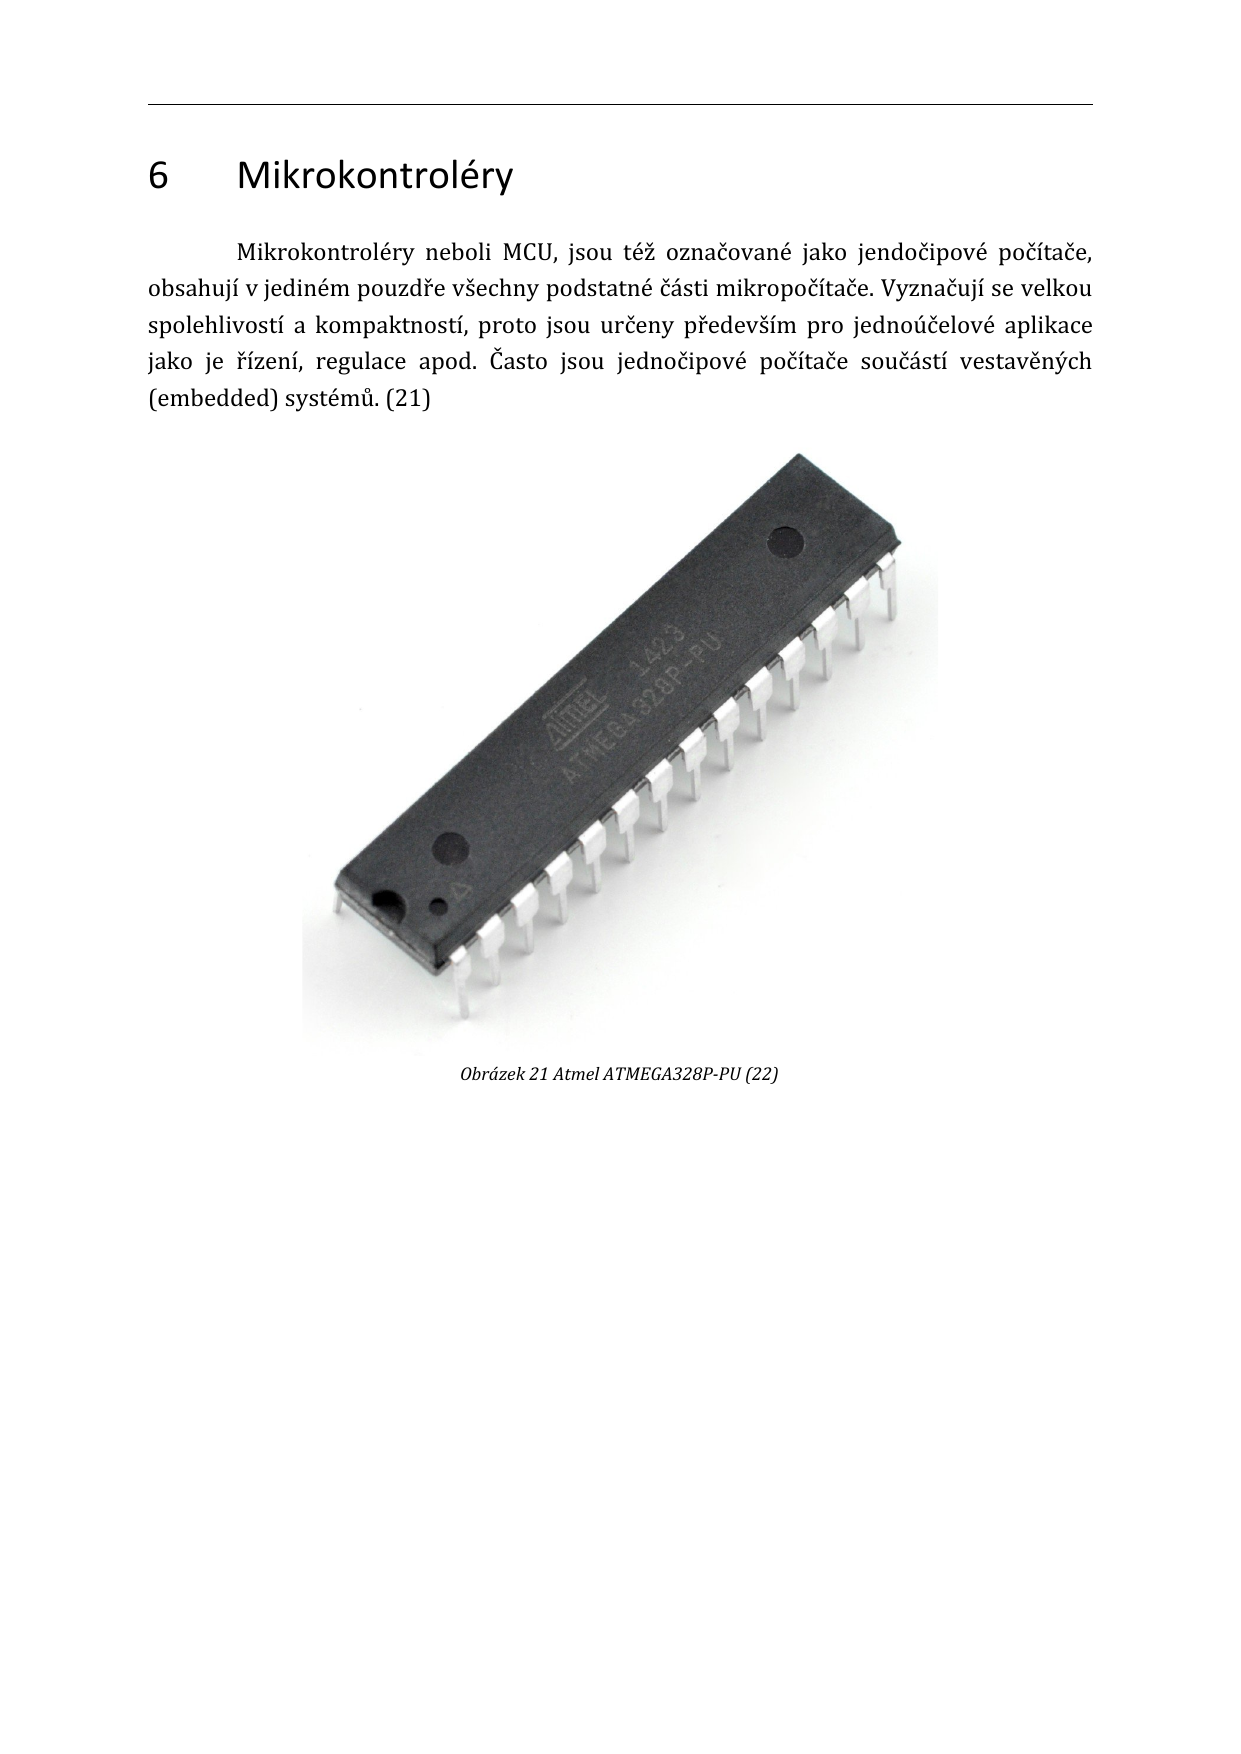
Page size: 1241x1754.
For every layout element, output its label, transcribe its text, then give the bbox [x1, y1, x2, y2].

text Obrázek Atmel ATMEGA328P-PU [148, 1062, 1093, 1084]
picture [302, 419, 939, 1056]
subtitle Mikrokontroléry [148, 148, 1093, 198]
text Mikrokontroléry neboli MCU, jsou též označované jako jendočipové počítače, obsahují v jediném pouzdře všechny podstatné části mikropočítače. Vyznačují se velkou spolehlivostí a kompaktností, proto jsou určeny především pro jednoúčelové aplikace jako je řízení, regulace apod. Často jsou jednočipové počítače součástí vestavěných (embedded) systémů. [148, 236, 1093, 412]
